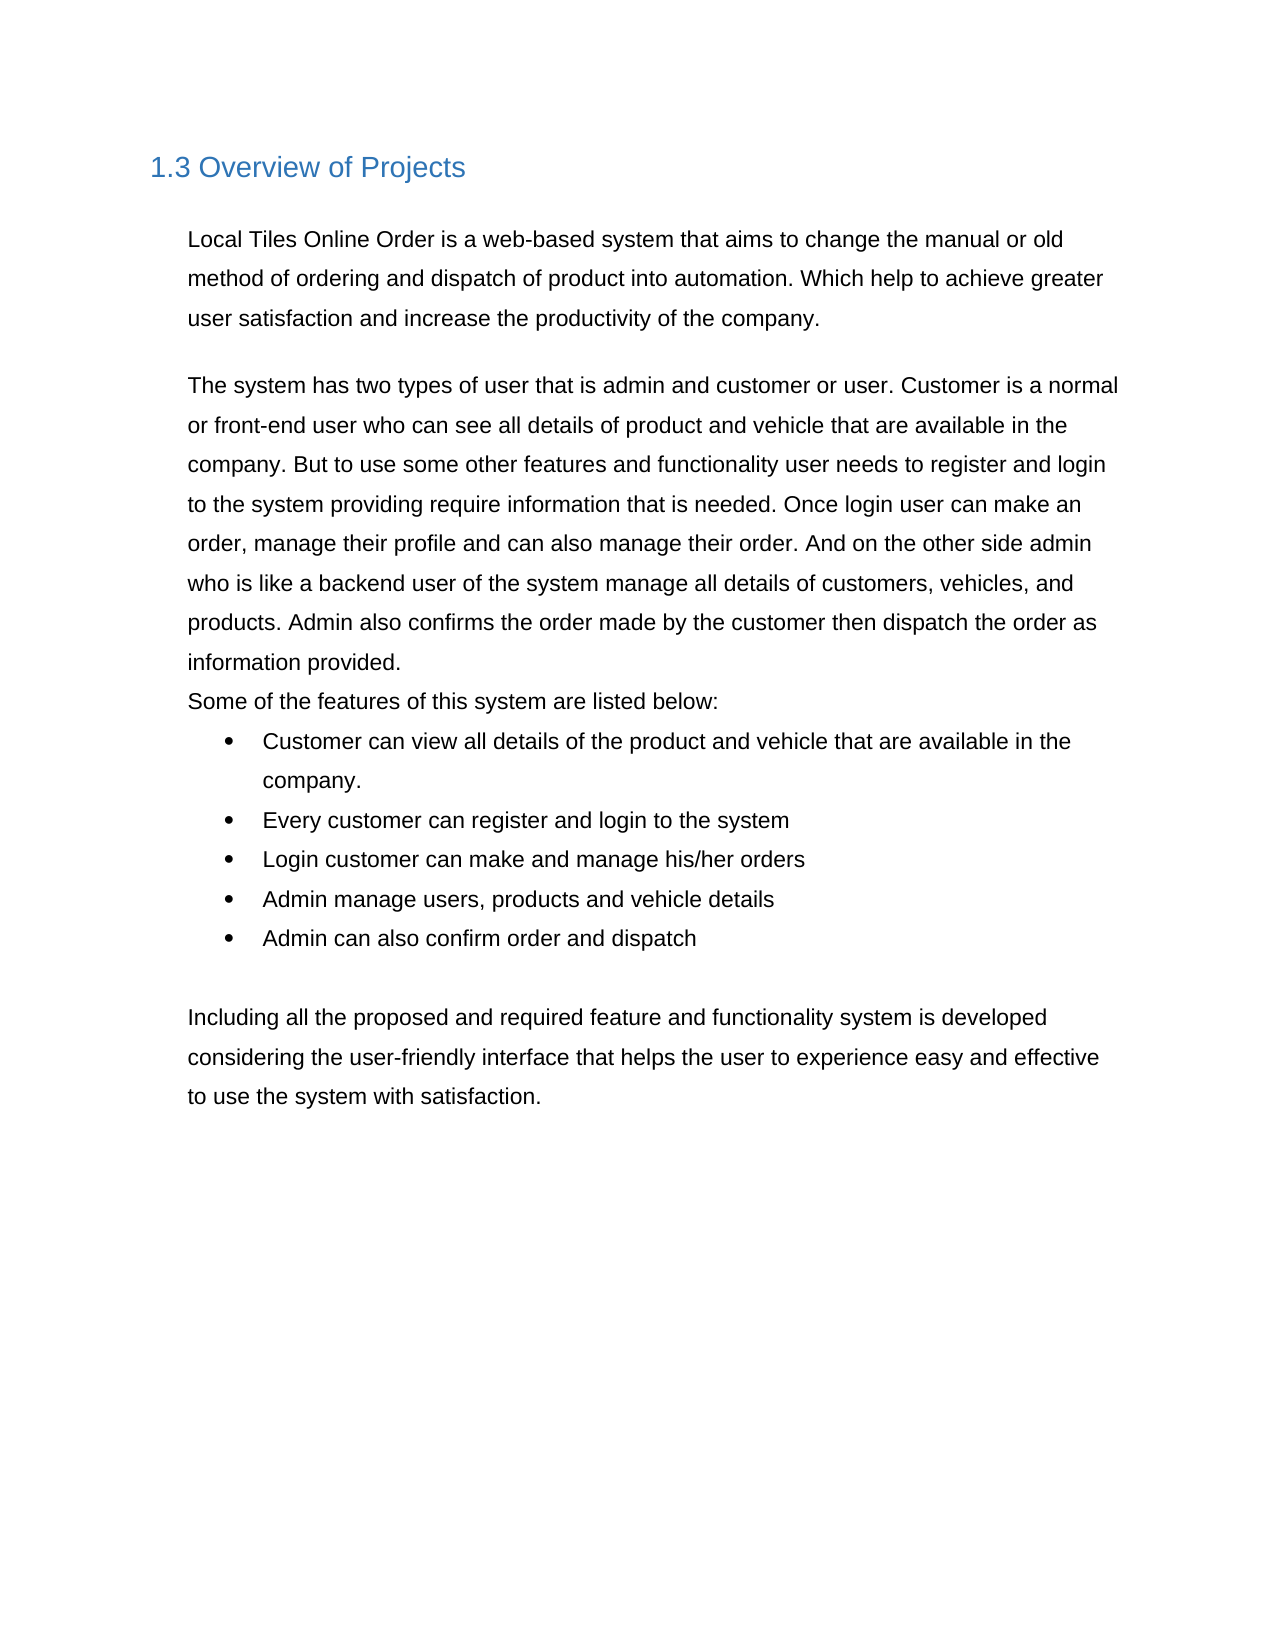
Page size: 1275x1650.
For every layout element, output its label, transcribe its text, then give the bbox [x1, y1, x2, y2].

list Local Tiles Online Order is a web-based system that aims to change the manual or old method of ordering and dispatch of product into automation. Which help to achieve greater user satisfaction and increase the productivity of the company. [187, 186, 1125, 331]
list Customer can view all details of the product and vehicle that are available in the company. [225, 728, 1125, 794]
list Some of the features of this system are listed below: [187, 688, 1125, 715]
list Every customer can register and login to the system [225, 807, 1125, 833]
list Admin can also confirm order and dispatch [225, 925, 1125, 952]
list Including all the proposed and required feature and functionality system is developed considering the user-friendly interface that helps the user to experience easy and effective to use the system with satisfaction. [187, 1004, 1125, 1109]
subtitle 1.3 Overview of Projects [150, 150, 1125, 183]
list The system has two types of user that is admin and customer or user. Customer is a normal or front-end user who can see all details of product and vehicle that are available in the company. But to use some other features and functionality user needs to register and login to the system providing require information that is needed. Once login user can make an order, manage their profile and can also manage their order. And on the other side admin who is like a backend user of the system manage all details of customers, vehicles, and products. Admin also confirms the order made by the customer then dispatch the order as information provided. [187, 372, 1125, 675]
list Login customer can make and manage his/her orders [225, 846, 1125, 873]
list Admin manage users, products and vehicle details [225, 886, 1125, 912]
